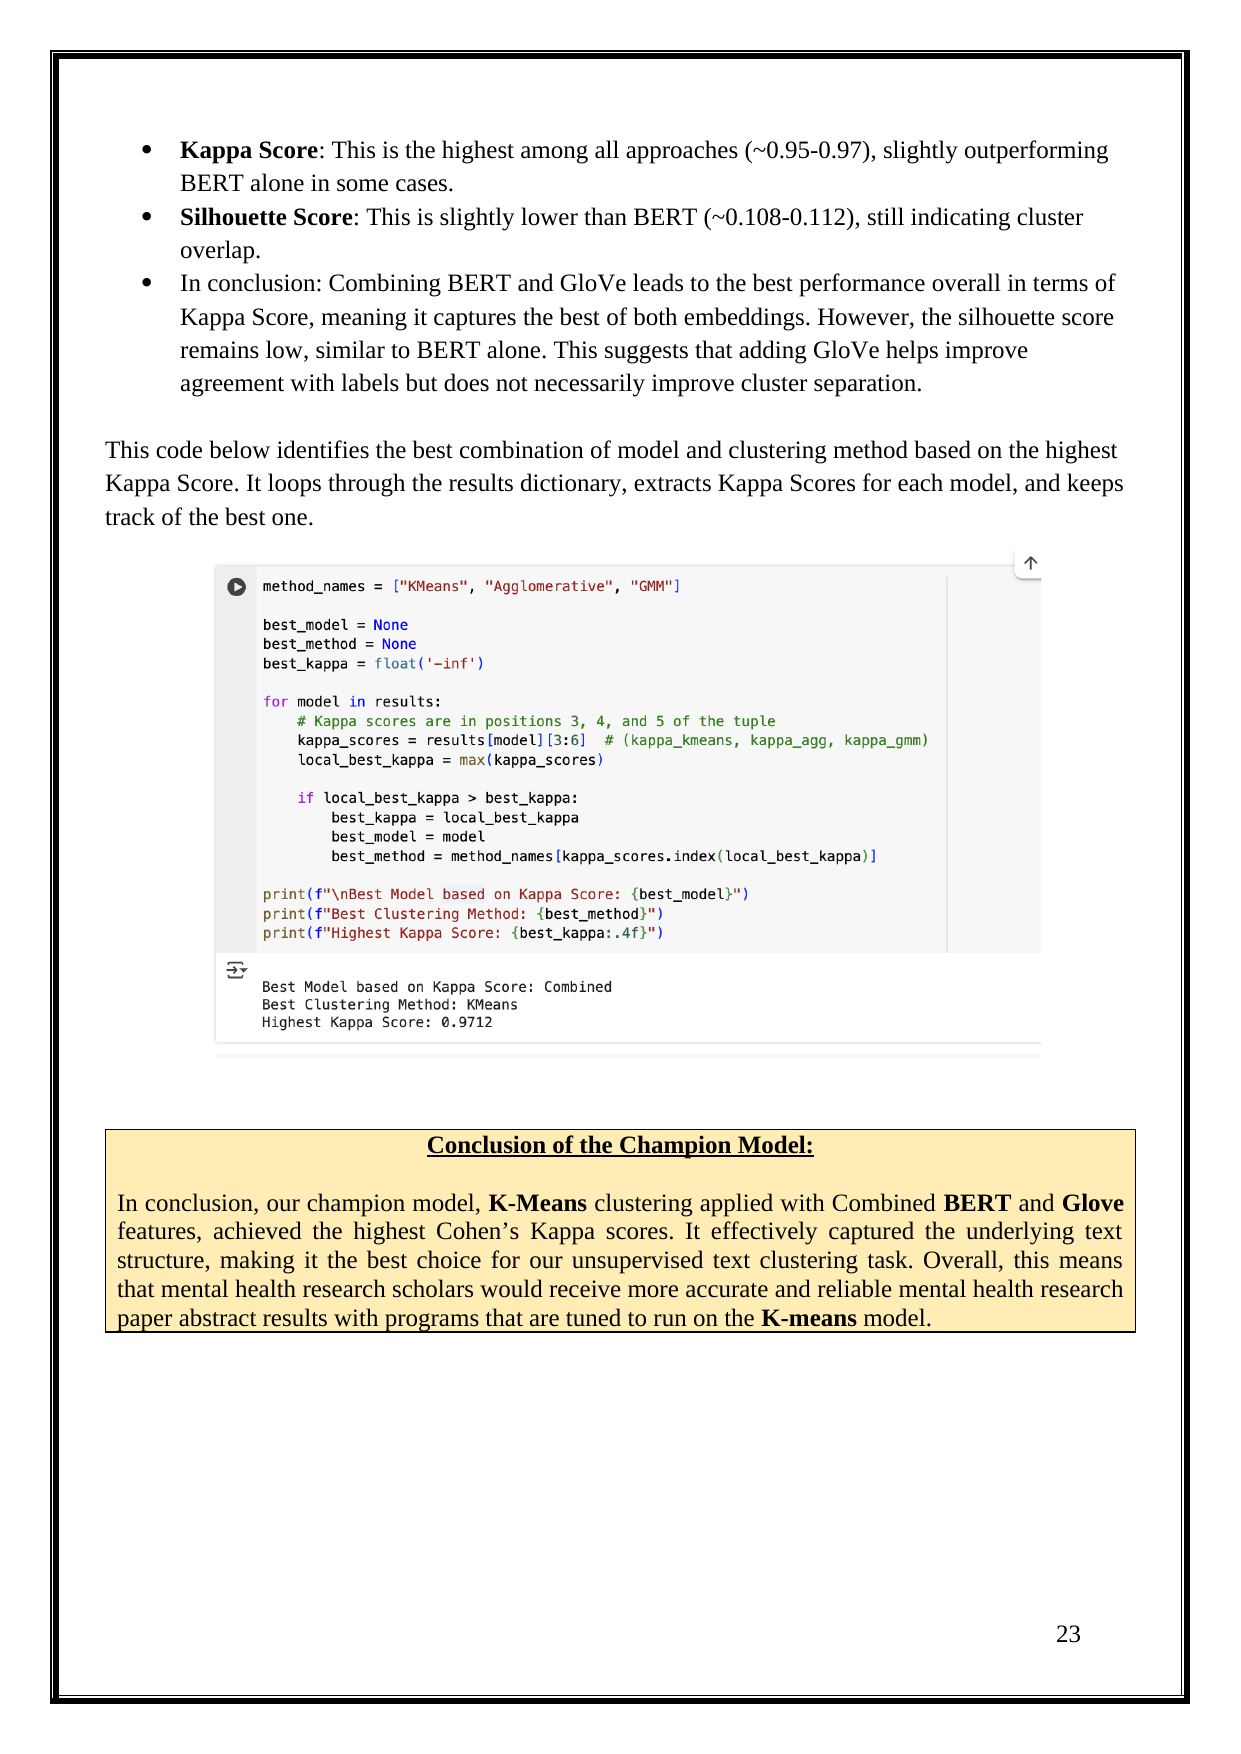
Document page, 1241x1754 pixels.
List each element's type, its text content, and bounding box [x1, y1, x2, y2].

list Kappa Score: This is the highest among all approaches (~0.95-0.97), slightly outperforming BERT alone in some cases. [142, 135, 1135, 197]
table_header Conclusion of the Champion Model: In conclusion, our champion model, K-Means clustering applied with Combined BERT and Glove features, achieved the highest Cohen’s Kappa scores. It effectively captured the underlying text structure, making it the best choice for our unsupervised text clustering task. Overall, this means that mental health research scholars would receive more accurate and reliable mental health research paper abstract results with programs that are tuned to run on the K-means model. [106, 1130, 1135, 1331]
list In conclusion: Combining BERT and GloVe leads to the best performance overall in terms of Kappa Score, meaning it captures the best of both embeddings. However, the silhouette score remains low, similar to BERT alone. This suggests that adding GloVe helps improve agreement with labels but does not necessarily improve cluster separation. [142, 268, 1135, 397]
picture [198, 551, 1042, 1058]
text This code below identifies the best combination of model and clustering method based on the highest Kappa Score. It loops through the results dictionary, extracts Kappa Scores for each model, and keeps track of the best one. [105, 435, 1135, 530]
list Silhouette Score: This is slightly lower than BERT (~0.108-0.112), still indicating cluster overlap. [142, 202, 1135, 264]
